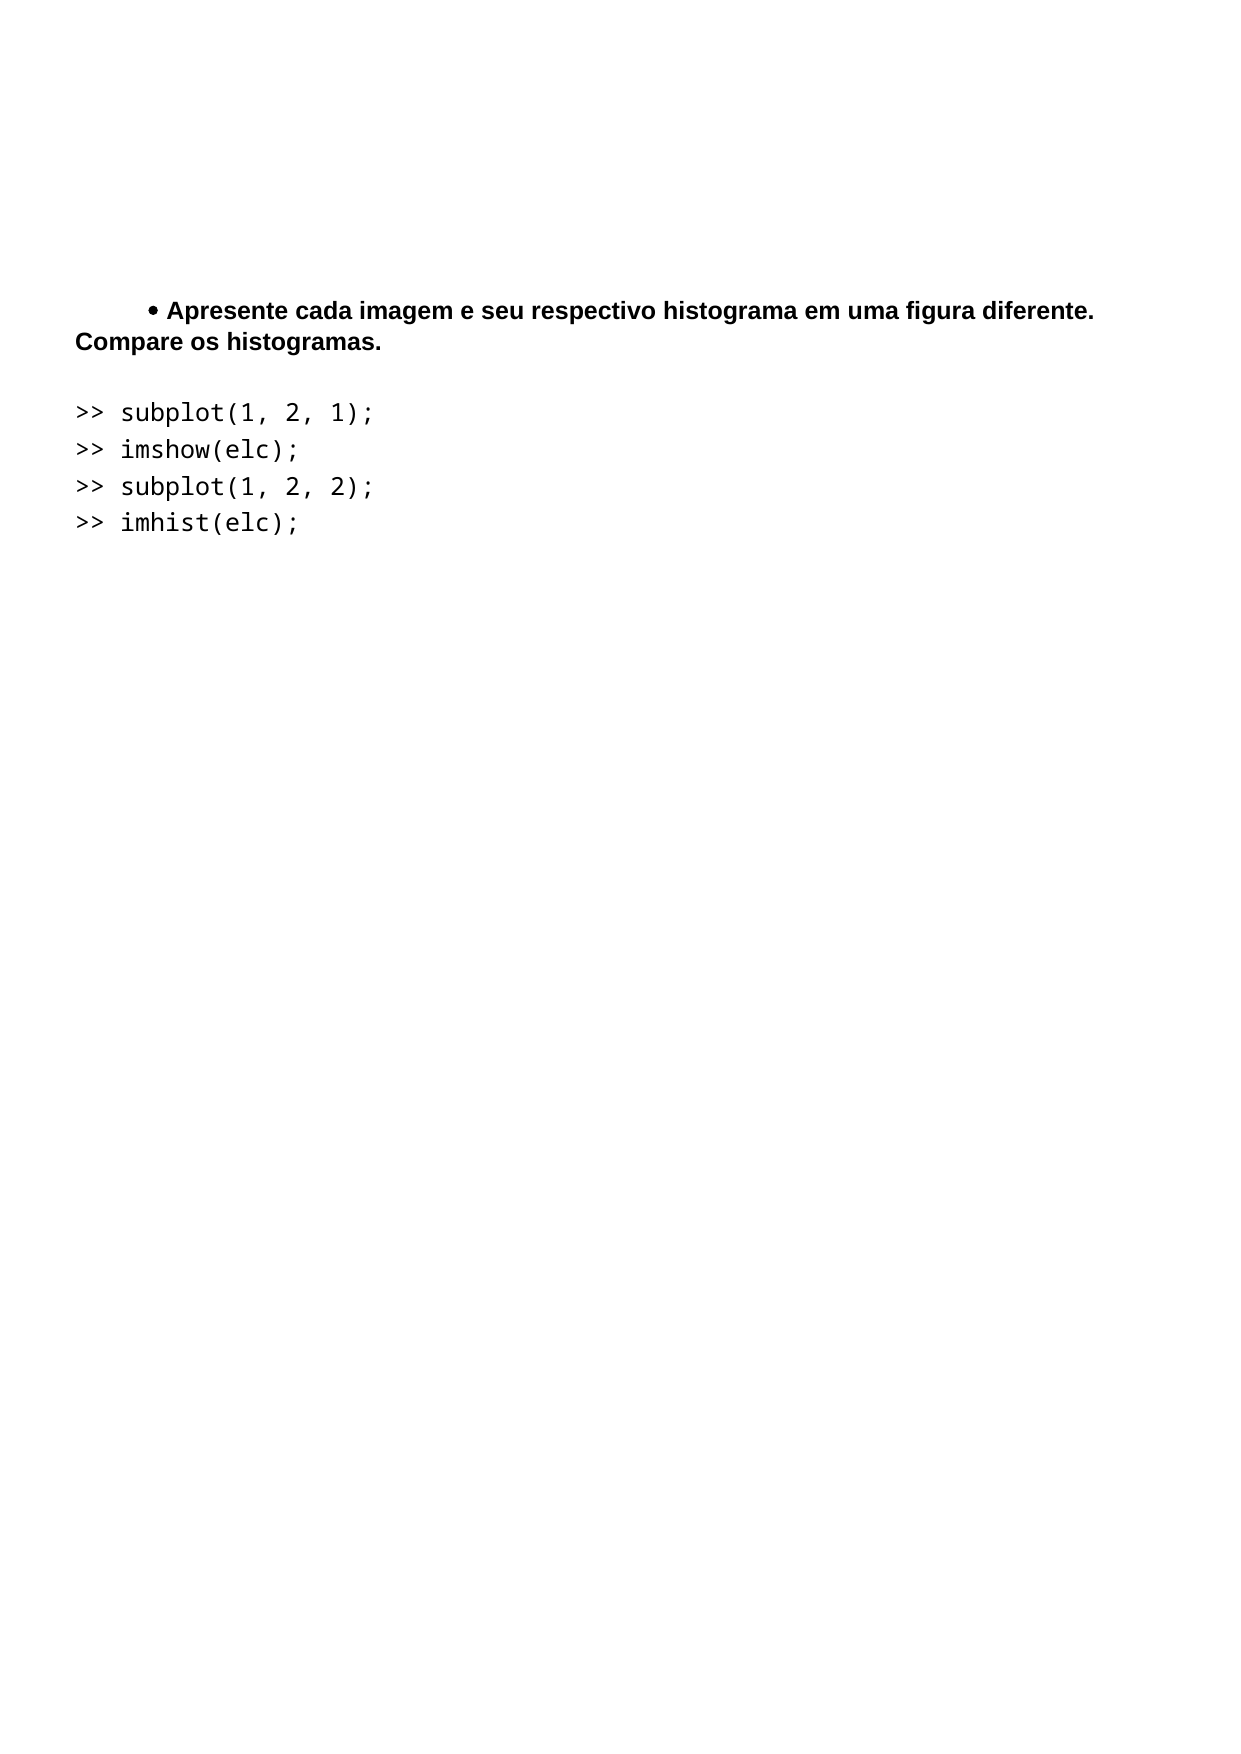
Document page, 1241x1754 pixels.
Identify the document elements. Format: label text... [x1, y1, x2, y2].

text >> imhist(elc); [75, 505, 1165, 539]
text Apresente cada imagem e seu respectivo histograma em uma figura diferente. Compare os histogramas. [75, 296, 1165, 356]
text >> subplot(1, 2, 2); [75, 468, 1165, 502]
text >> imshow(elc); [75, 431, 1165, 465]
text >> subplot(1, 2, 1); [75, 394, 1165, 429]
